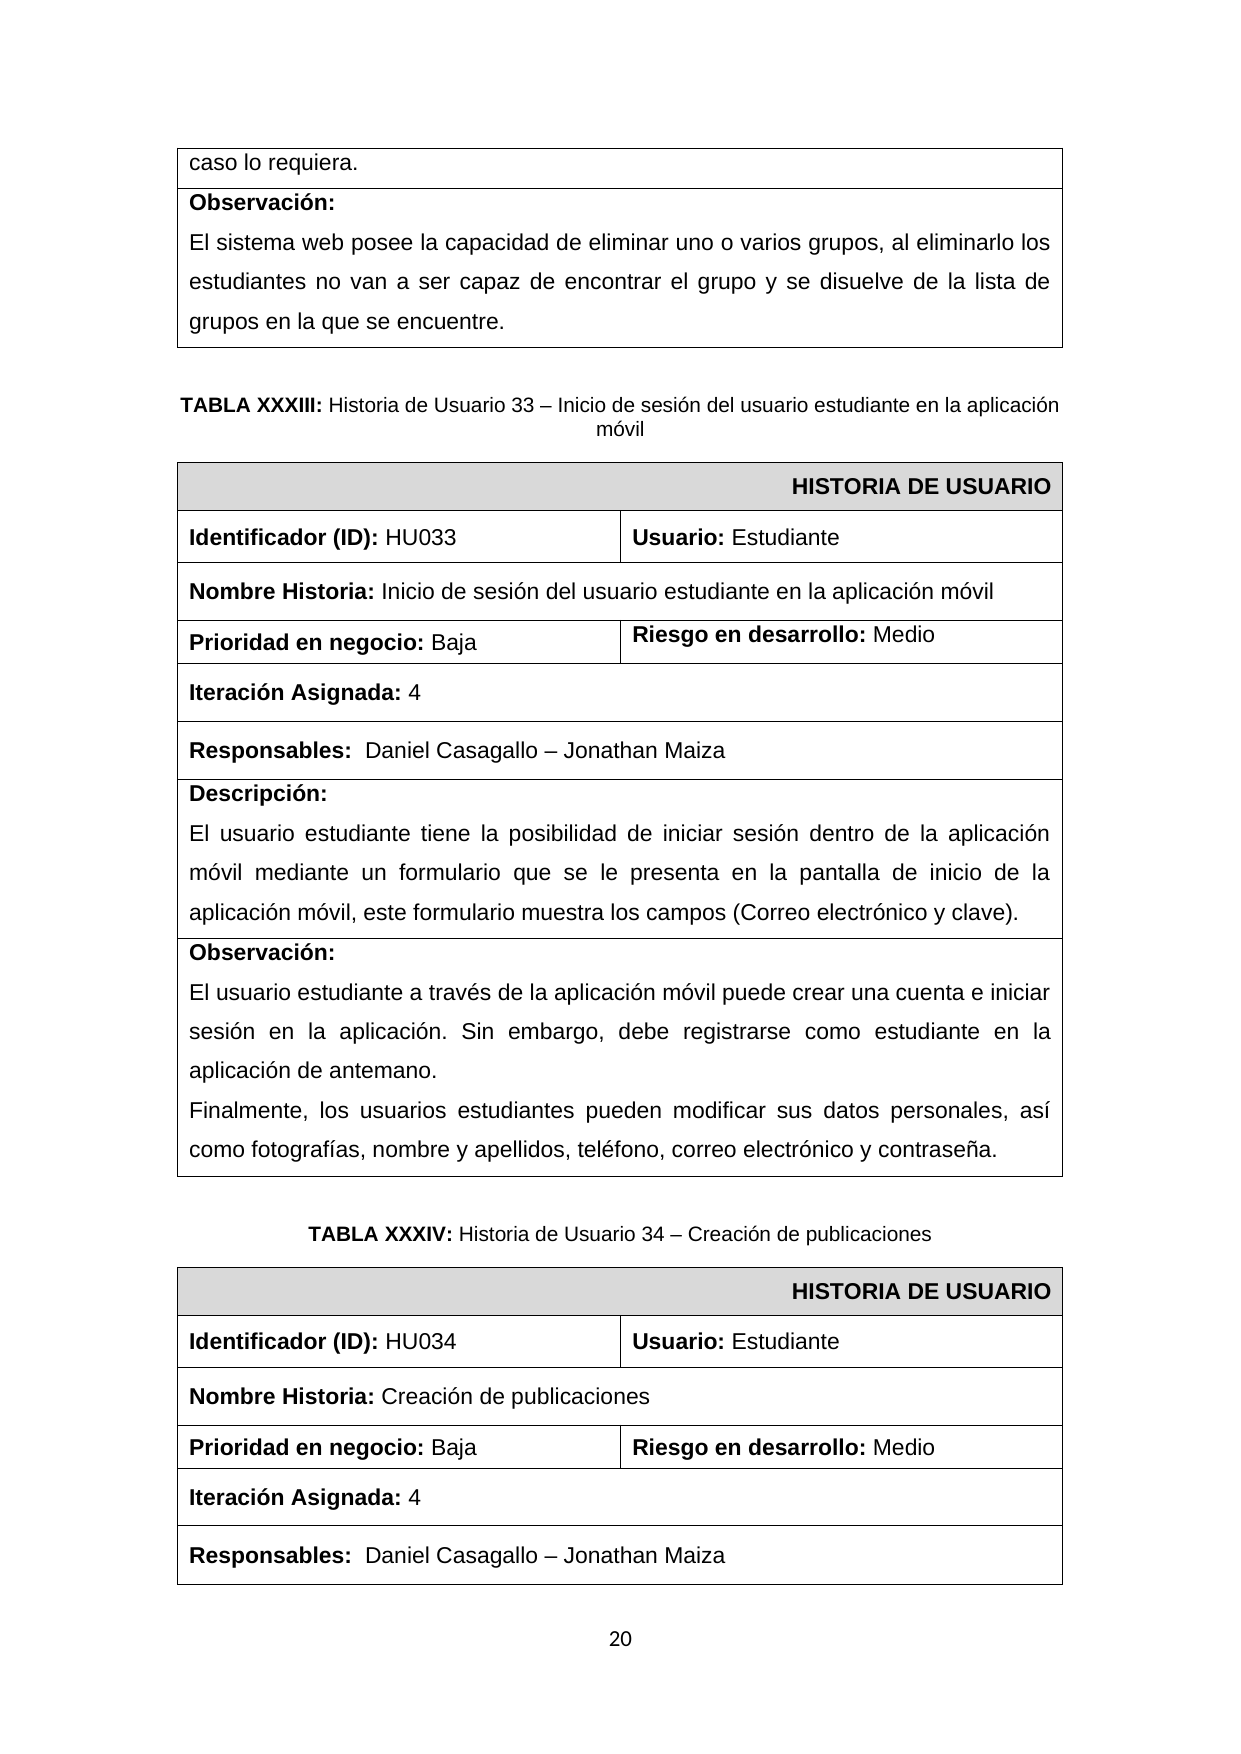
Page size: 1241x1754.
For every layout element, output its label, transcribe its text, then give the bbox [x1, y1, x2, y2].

table_cell Observación: El usuario estudiante a través de la aplicación móvil puede crear una cuenta e iniciar sesión en la aplicación. Sin embargo, debe registrarse como estudiante en la aplicación de antemano. Finalmente, los usuarios estudiantes pueden modificar sus datos personales, así como fotografías, nombre y apellidos, teléfono, correo electrónico y contraseña. [178, 939, 1062, 1176]
table_cell Nombre Historia: Creación de publicaciones [178, 1368, 1062, 1424]
table_cell Usuario: Estudiante [621, 511, 1062, 562]
table_cell Riesgo en desarrollo: Medio [621, 621, 1062, 663]
table_cell Responsables: Daniel Casagallo – Jonathan Maiza [178, 1526, 1062, 1584]
table_header HISTORIA DE USUARIO [178, 463, 1062, 510]
table_cell Responsables: Daniel Casagallo – Jonathan Maiza [178, 722, 1062, 779]
table_cell Identificador (ID): HU034 [178, 1316, 620, 1367]
table_cell Iteración Asignada: 4 [178, 664, 1062, 721]
table_cell Descripción: El usuario estudiante tiene la posibilidad de iniciar sesión dentro de la aplicación móvil mediante un formulario que se le presenta en la pantalla de inicio de la aplicación móvil, este formulario muestra los campos (Correo electrónico y clave). [178, 780, 1062, 938]
table_cell Prioridad en negocio: Baja [178, 1426, 620, 1468]
table_cell Observación: El sistema web posee la capacidad de eliminar uno o varios grupos, al eliminarlo los estudiantes no van a ser capaz de encontrar el grupo y se disuelve de la lista de grupos en la que se encuentre. [178, 189, 1062, 347]
table_cell Usuario: Estudiante [621, 1316, 1062, 1367]
table_header HISTORIA DE USUARIO [178, 1268, 1062, 1315]
text TABLA XXXIII: Historia de Usuario 33 – Inicio de sesión del usuario estudiante en la aplicación móvil [177, 393, 1063, 441]
table_cell Riesgo en desarrollo: Medio [621, 1426, 1062, 1468]
table_cell Identificador (ID): HU033 [178, 511, 620, 562]
table_cell Prioridad en negocio: Baja [178, 621, 620, 663]
text TABLA XXXIV: Historia de Usuario 34 – Creación de publicaciones [177, 1222, 1063, 1246]
table_cell Iteración Asignada: 4 [178, 1469, 1062, 1525]
table_cell Nombre Historia: Inicio de sesión del usuario estudiante en la aplicación móvil [178, 563, 1062, 620]
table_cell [178, 149, 1062, 188]
